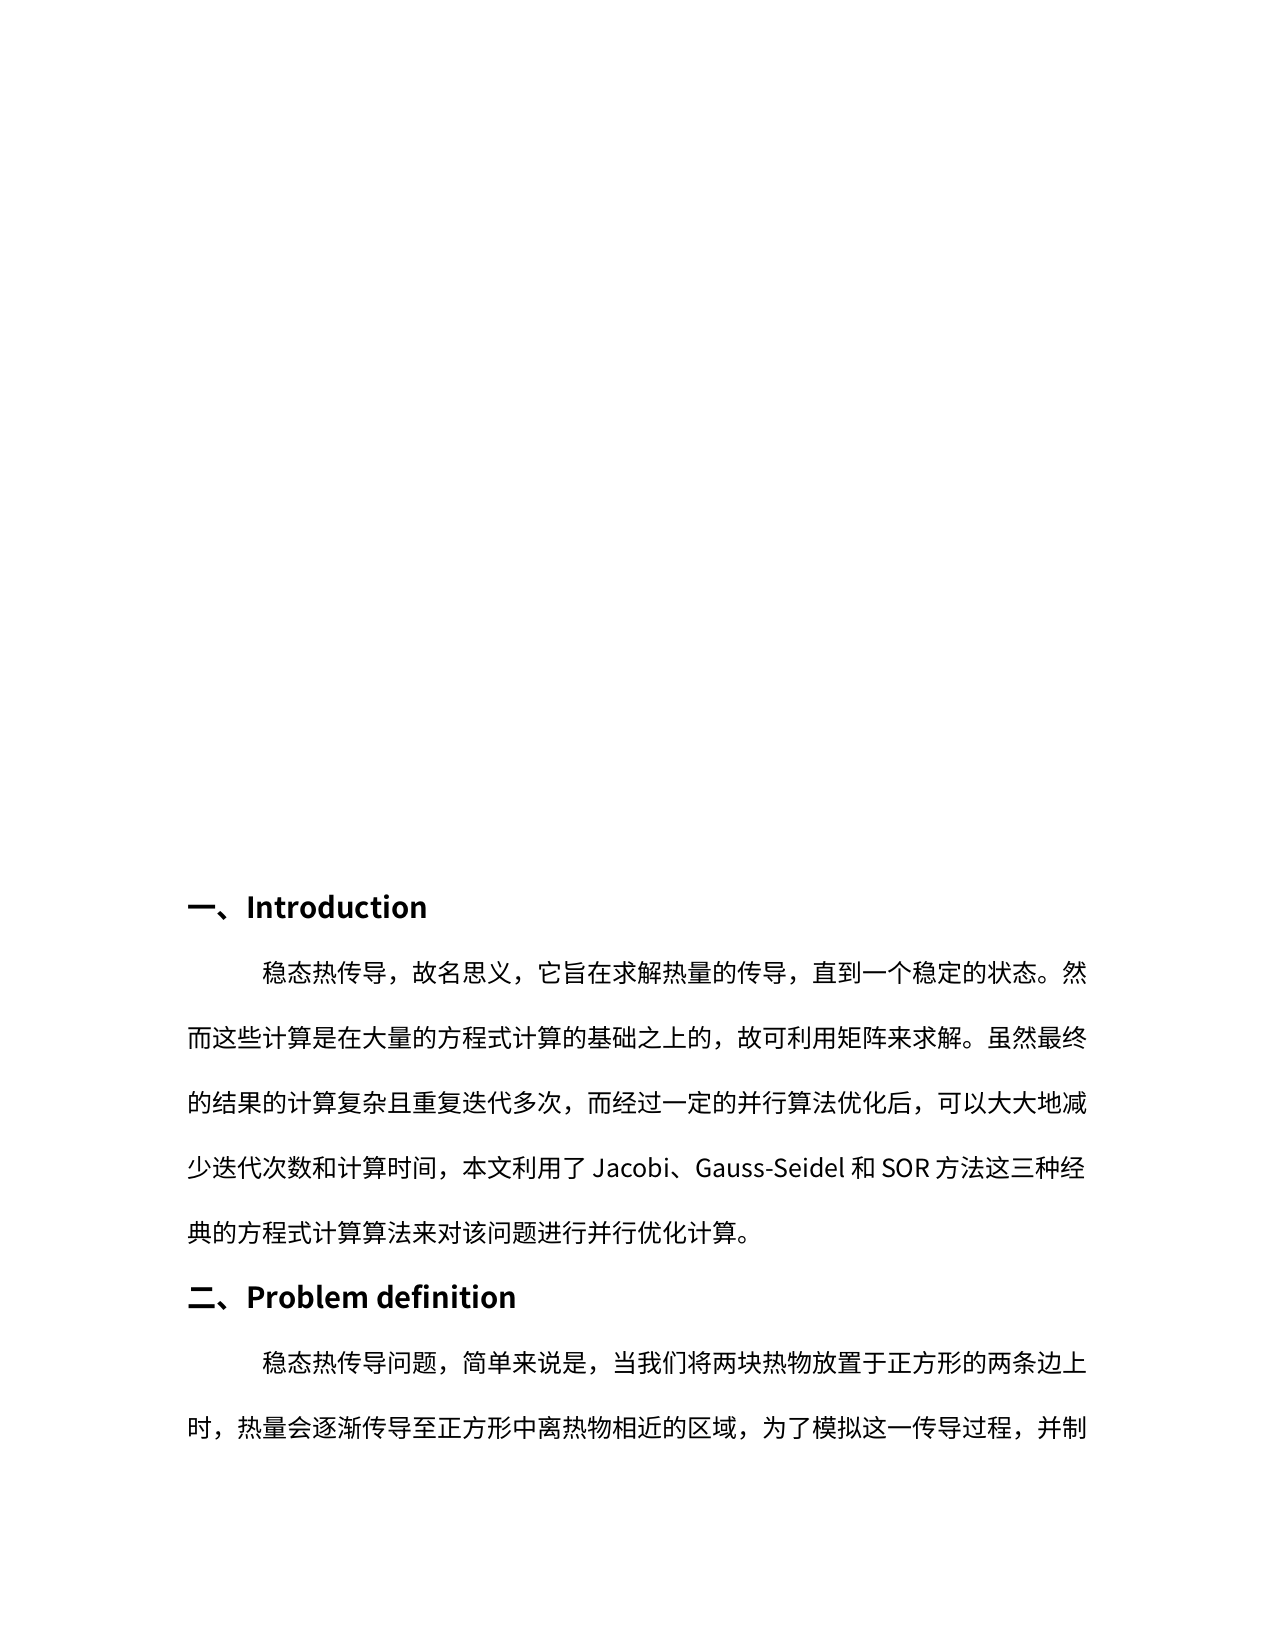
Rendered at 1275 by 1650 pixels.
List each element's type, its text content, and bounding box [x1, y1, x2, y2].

text 二、Problem definition [187, 1264, 1087, 1329]
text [187, 1329, 1087, 1459]
text 稳态热传导，故名思义，它旨在求解热量的传导，直到一个稳定的状态。然而这些计算是在大量的方程式计算的基础之上的，故可利用矩阵来求解。虽然最终的结果的计算复杂且重复迭代多次，而经过一定的并行算法优化后，可以大大地减少迭代次数和计算时间，本文利用了Jacobi、Gauss-Seidel和SOR方法这三种经典的方程式计算算法来对该问题进行并行优化计算。 [187, 939, 1087, 1264]
text 一、Introduction [187, 874, 1087, 939]
